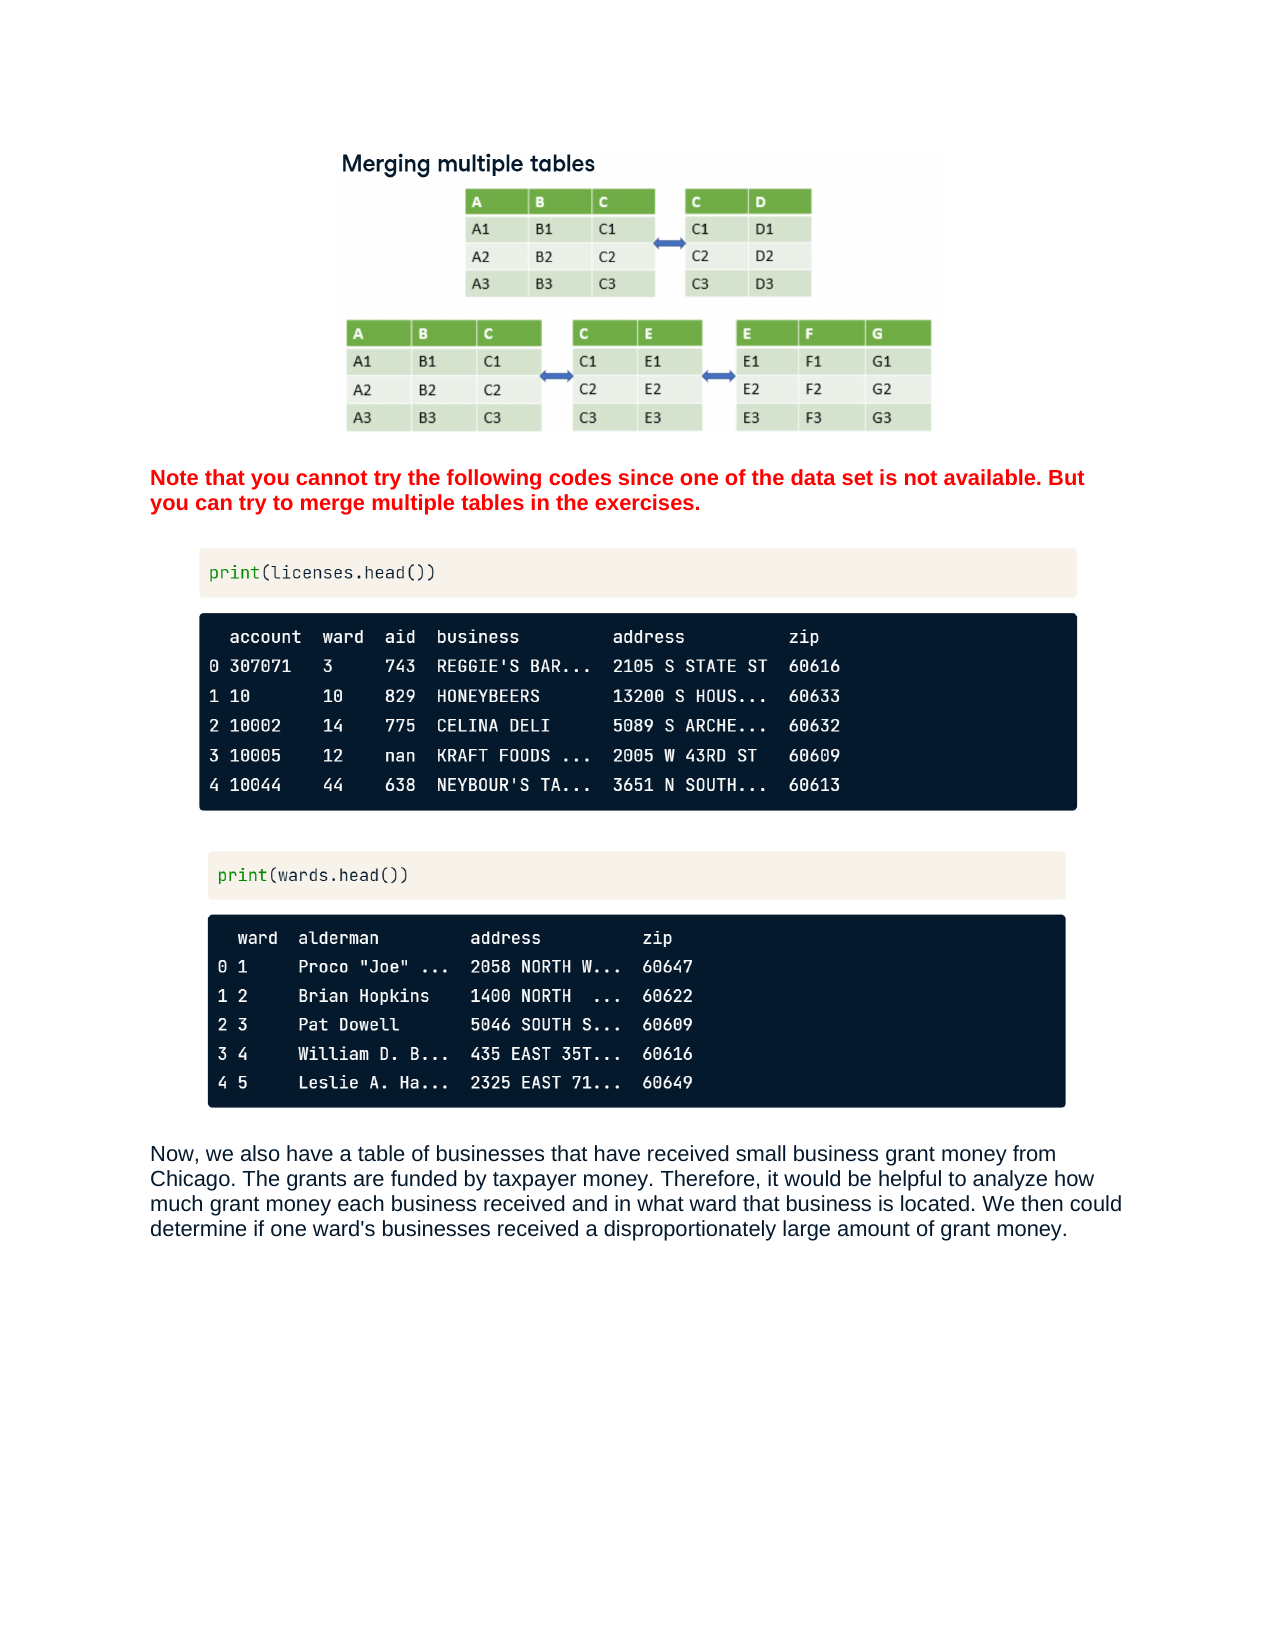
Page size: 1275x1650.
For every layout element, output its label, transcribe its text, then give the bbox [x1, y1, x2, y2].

picture [202, 845, 1073, 1112]
text Note that you cannot try the following codes since one of the data set is not available. But you can try to merge multiple tables in the exercises. [150, 465, 1125, 515]
picture [190, 544, 1085, 817]
text Now, we also have a table of businesses that have received small business grant money from Chicago. The grants are funded by taxpayer money. Therefore, it would be helpful to analyze how much grant money each business received and in what ward that business is located. We then could determine if one ward's businesses received a disproportionately large amount of grant money. [150, 1140, 1125, 1241]
picture [334, 150, 941, 436]
